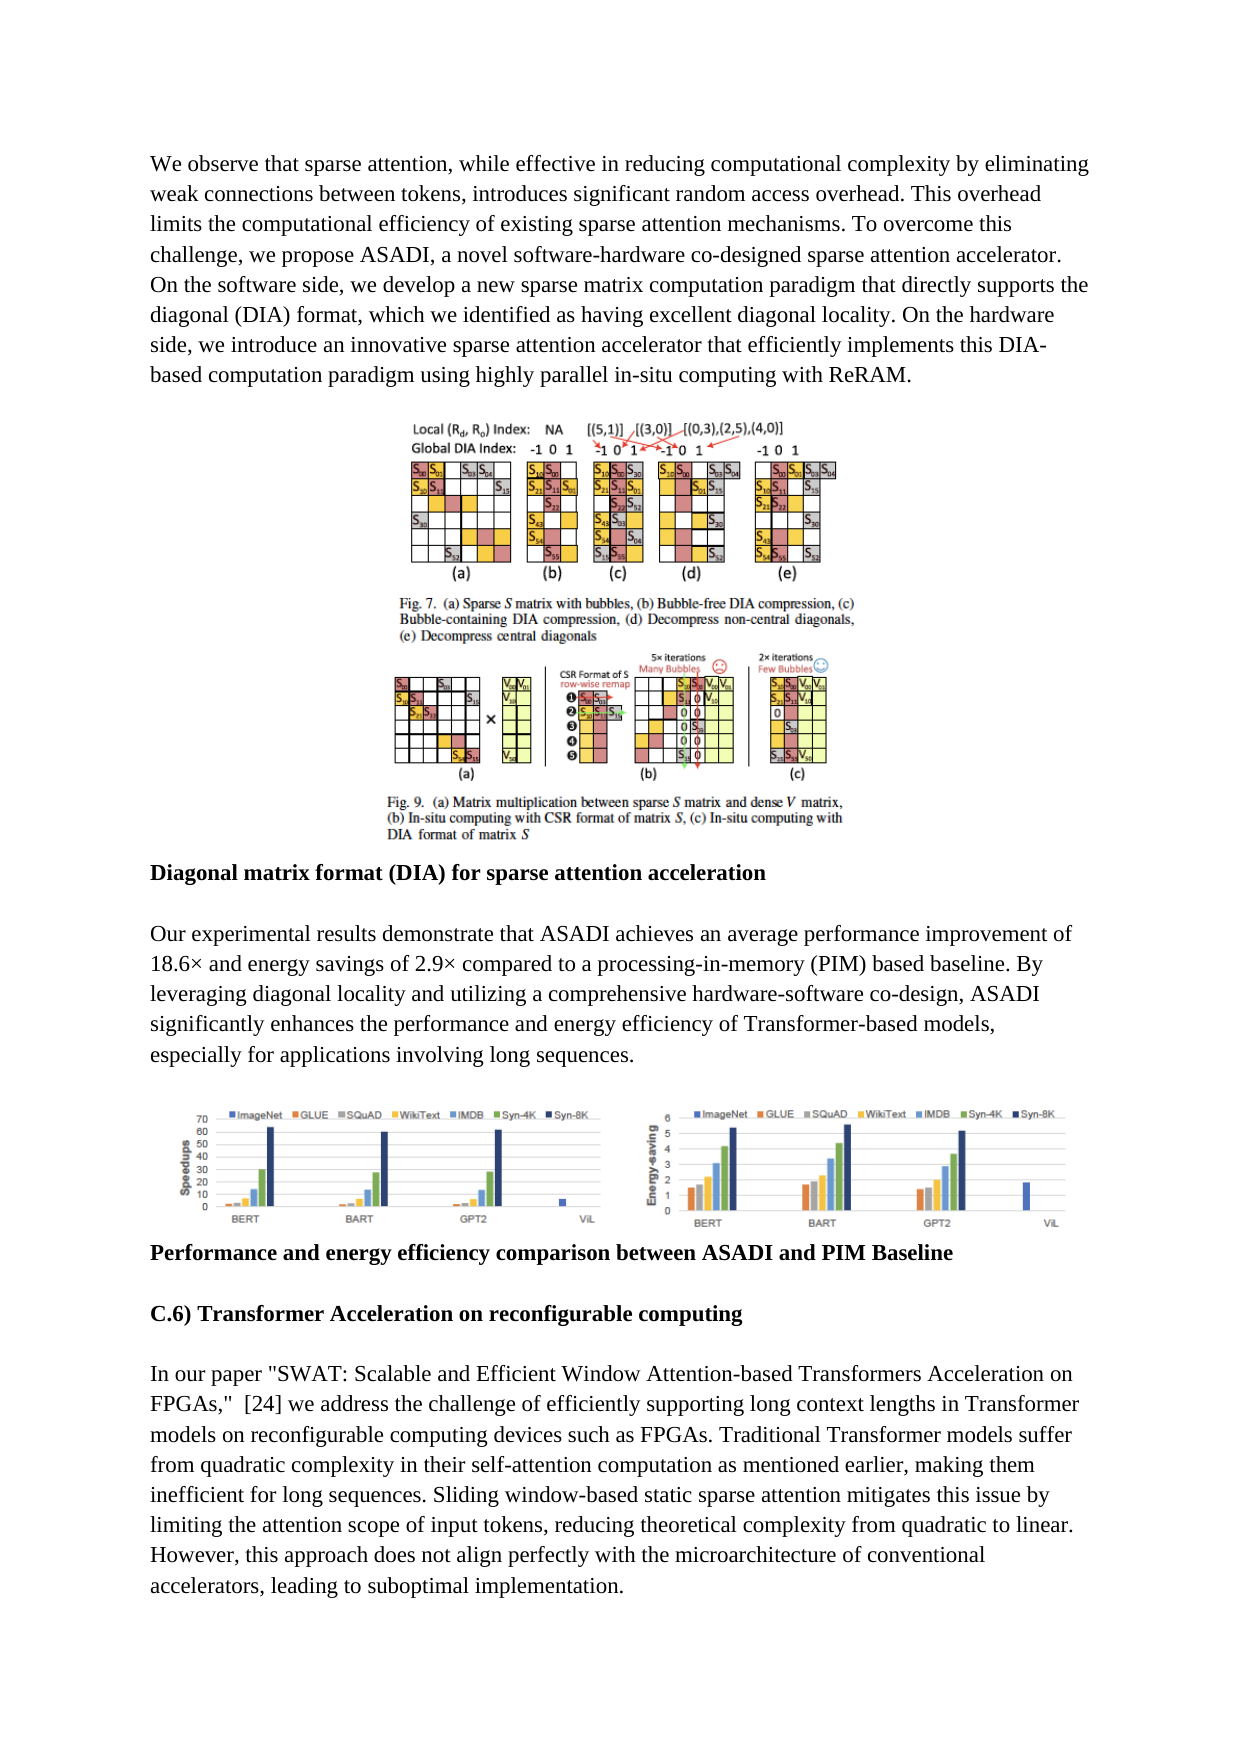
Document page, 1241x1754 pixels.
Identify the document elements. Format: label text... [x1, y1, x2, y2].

list Our experimental results demonstrate that ASADI achieves an average performance improvement of 18.6× and energy savings of 2.9× compared to a processing-in-memory (PIM) based baseline. By leveraging diagonal locality and utilizing a comprehensive hardware-software co-design, ASADI significantly enhances the performance and energy efficiency of Transformer-based models, especially for applications involving long sequences. [150, 920, 1090, 1067]
list In our paper "SWAT: Scalable and Efficient Window Attention-based Transformers Acceleration on FPGAs," [24] we address the challenge of efficiently supporting long context lengths in Transformer models on reconfigurable computing devices such as FPGAs. Traditional Transformer models suffer from quadratic complexity in their self-attention computation as mentioned earlier, making them inefficient for long sequences. Sliding window-based static sparse attention mitigates this issue by limiting the attention scope of input tokens, reducing theoretical complexity from quadratic to linear. However, this approach does not align perfectly with the microarchitecture of conventional accelerators, leading to suboptimal implementation. [150, 1360, 1090, 1598]
list Performance and energy efficiency comparison between ASADI and PIM Baseline [150, 1239, 1090, 1266]
picture [150, 1101, 1091, 1236]
list C.6) Transformer Acceleration on reconfigurable computing [150, 1300, 1090, 1326]
picture [382, 421, 858, 649]
list We observe that sparse attention, while effective in reducing computational complexity by eliminating weak connections between tokens, introduces significant random access overhead. This overhead limits the computational efficiency of existing sparse attention mechanisms. To overcome this challenge, we propose ASADI, a novel software-hardware co-designed sparse attention accelerator. On the software side, we develop a new sparse matrix computation paradigm that directly supports the diagonal (DIA) format, which we identified as having excellent diagonal locality. On the hardware side, we introduce an innovative sparse attention accelerator that efficiently implements this DIA-based computation paradigm using highly parallel in-situ computing with ReRAM. [150, 150, 1090, 388]
picture [379, 653, 861, 856]
list Diagonal matrix format (DIA) for sparse attention acceleration [150, 859, 1090, 886]
